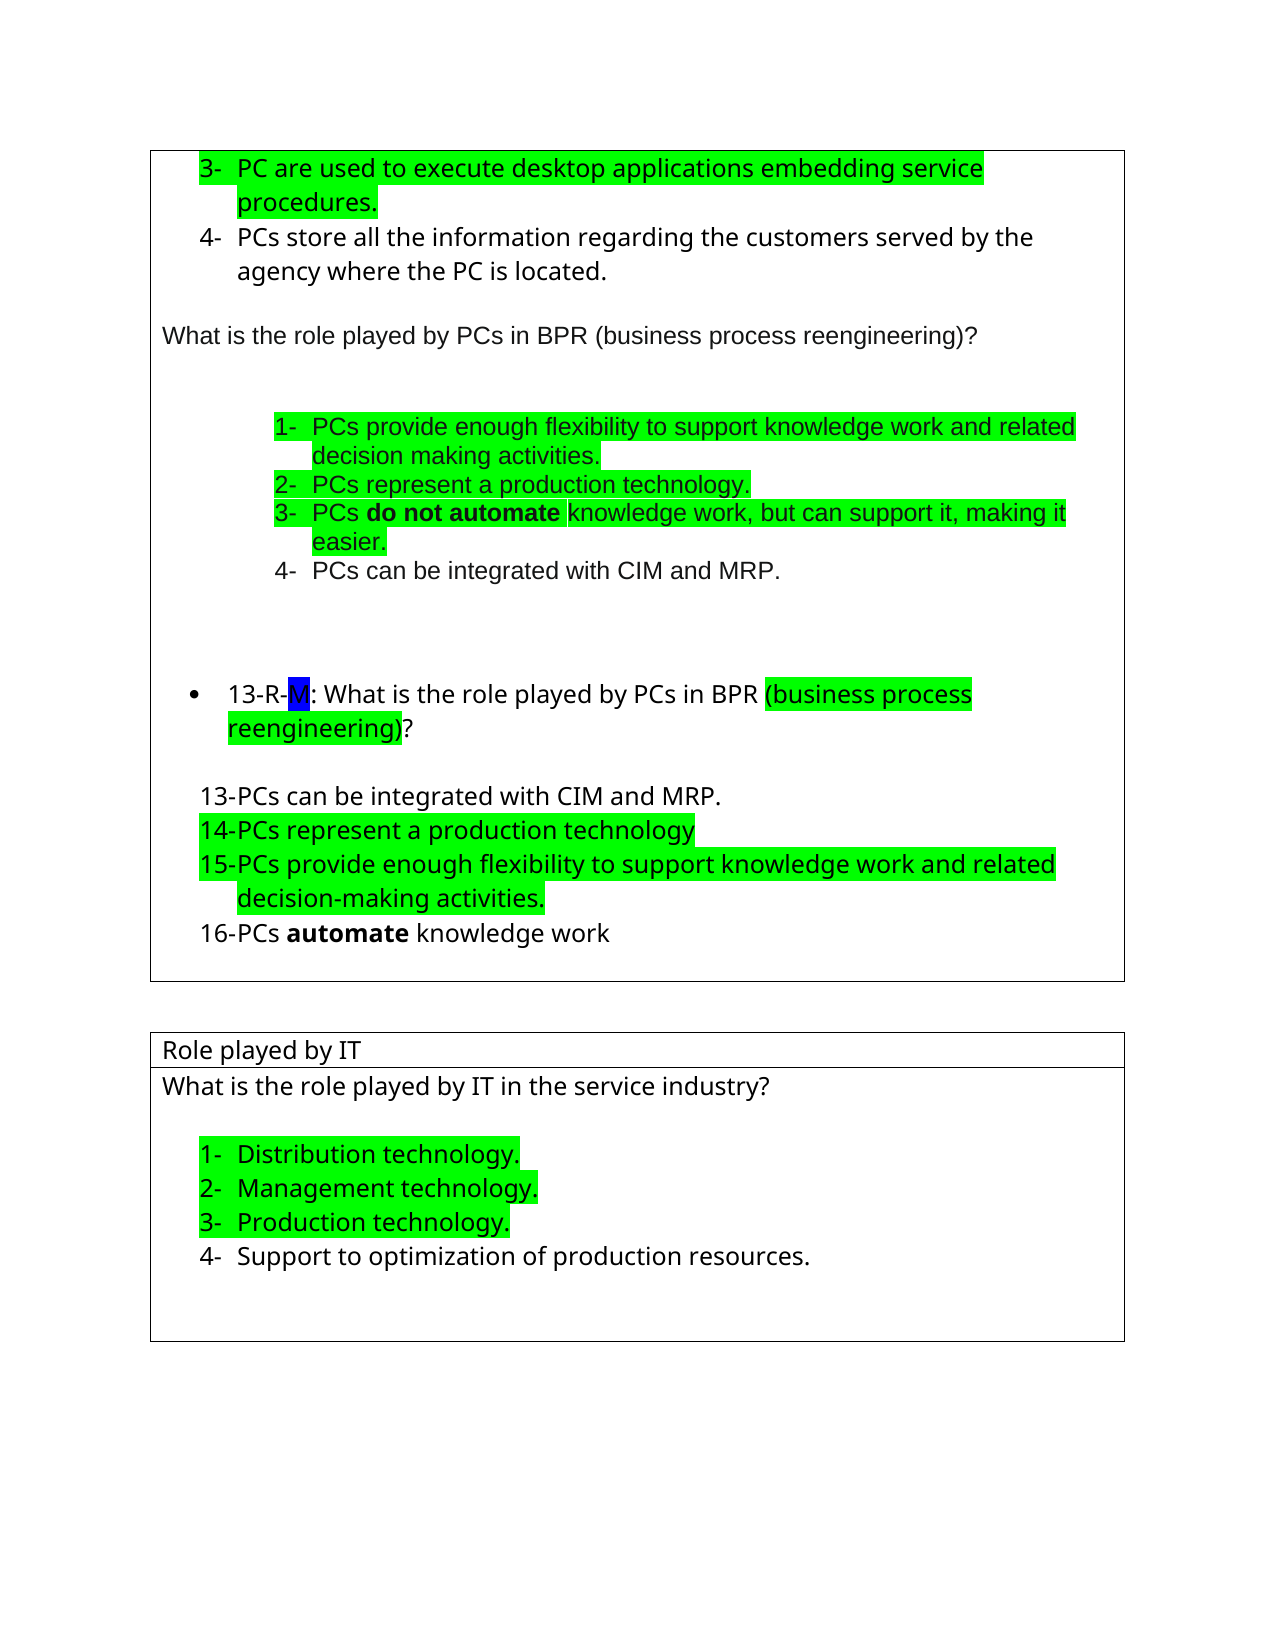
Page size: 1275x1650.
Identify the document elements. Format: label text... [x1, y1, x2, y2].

table_header Role played by IT [151, 1033, 1124, 1067]
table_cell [151, 151, 1124, 981]
table_cell What is the role played by IT in the service industry? Distribution technology. Management technology. Production technology. Support to optimization of production resources. [151, 1068, 1124, 1341]
